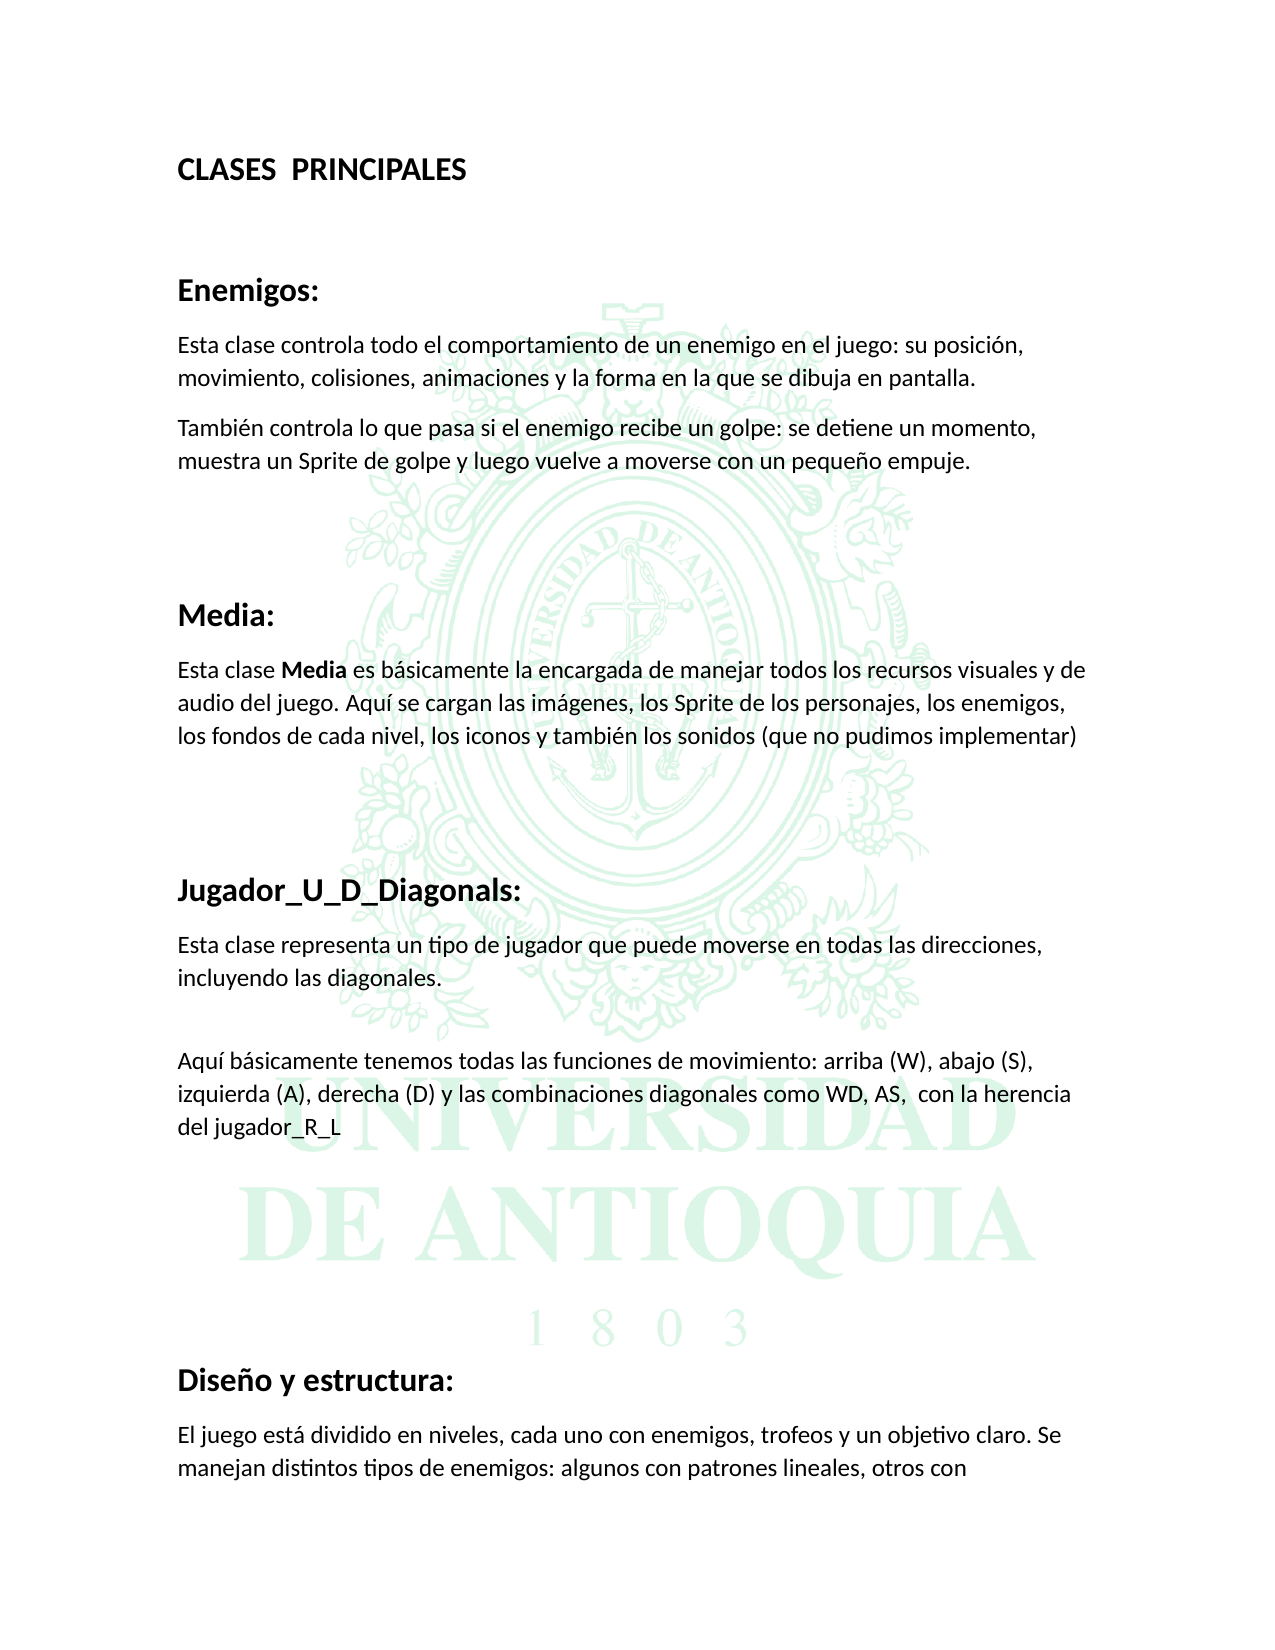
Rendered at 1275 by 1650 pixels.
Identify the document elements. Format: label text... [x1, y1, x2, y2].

text Esta clase Media es básicamente la encargada de manejar todos los recursos visuales y de audio del juego. Aquí se cargan las imágenes, los Sprite de los personajes, los enemigos, los fondos de cada nivel, los iconos y también los sonidos (que no pudimos implementar) [177, 654, 1098, 751]
text Diseño y estructura: [177, 1359, 1098, 1399]
text CLASES PRINCIPALES [177, 148, 1098, 188]
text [177, 1419, 1098, 1483]
text También controla lo que pasa si el enemigo recibe un golpe: se detiene un momento, muestra un Sprite de golpe y luego vuelve a moverse con un pequeño empuje. [177, 412, 1098, 475]
text Esta clase controla todo el comportamiento de un enemigo en el juego: su posición, movimiento, colisiones, animaciones y la forma en la que se dibuja en pantalla. [177, 329, 1098, 393]
text Enemigos: [177, 269, 1098, 309]
text Aquí básicamente tenemos todas las funciones de movimiento: arriba (W), abajo (S), izquierda (A), derecha (D) y las combinaciones diagonales como WD, AS, con la herencia del jugador_R_L [177, 1012, 1098, 1141]
text Media: [177, 594, 1098, 634]
text Esta clase representa un tipo de jugador que puede moverse en todas las direcciones, incluyendo las diagonales. [177, 929, 1098, 993]
text Jugador_U_D_Diagonals: [177, 869, 1098, 909]
